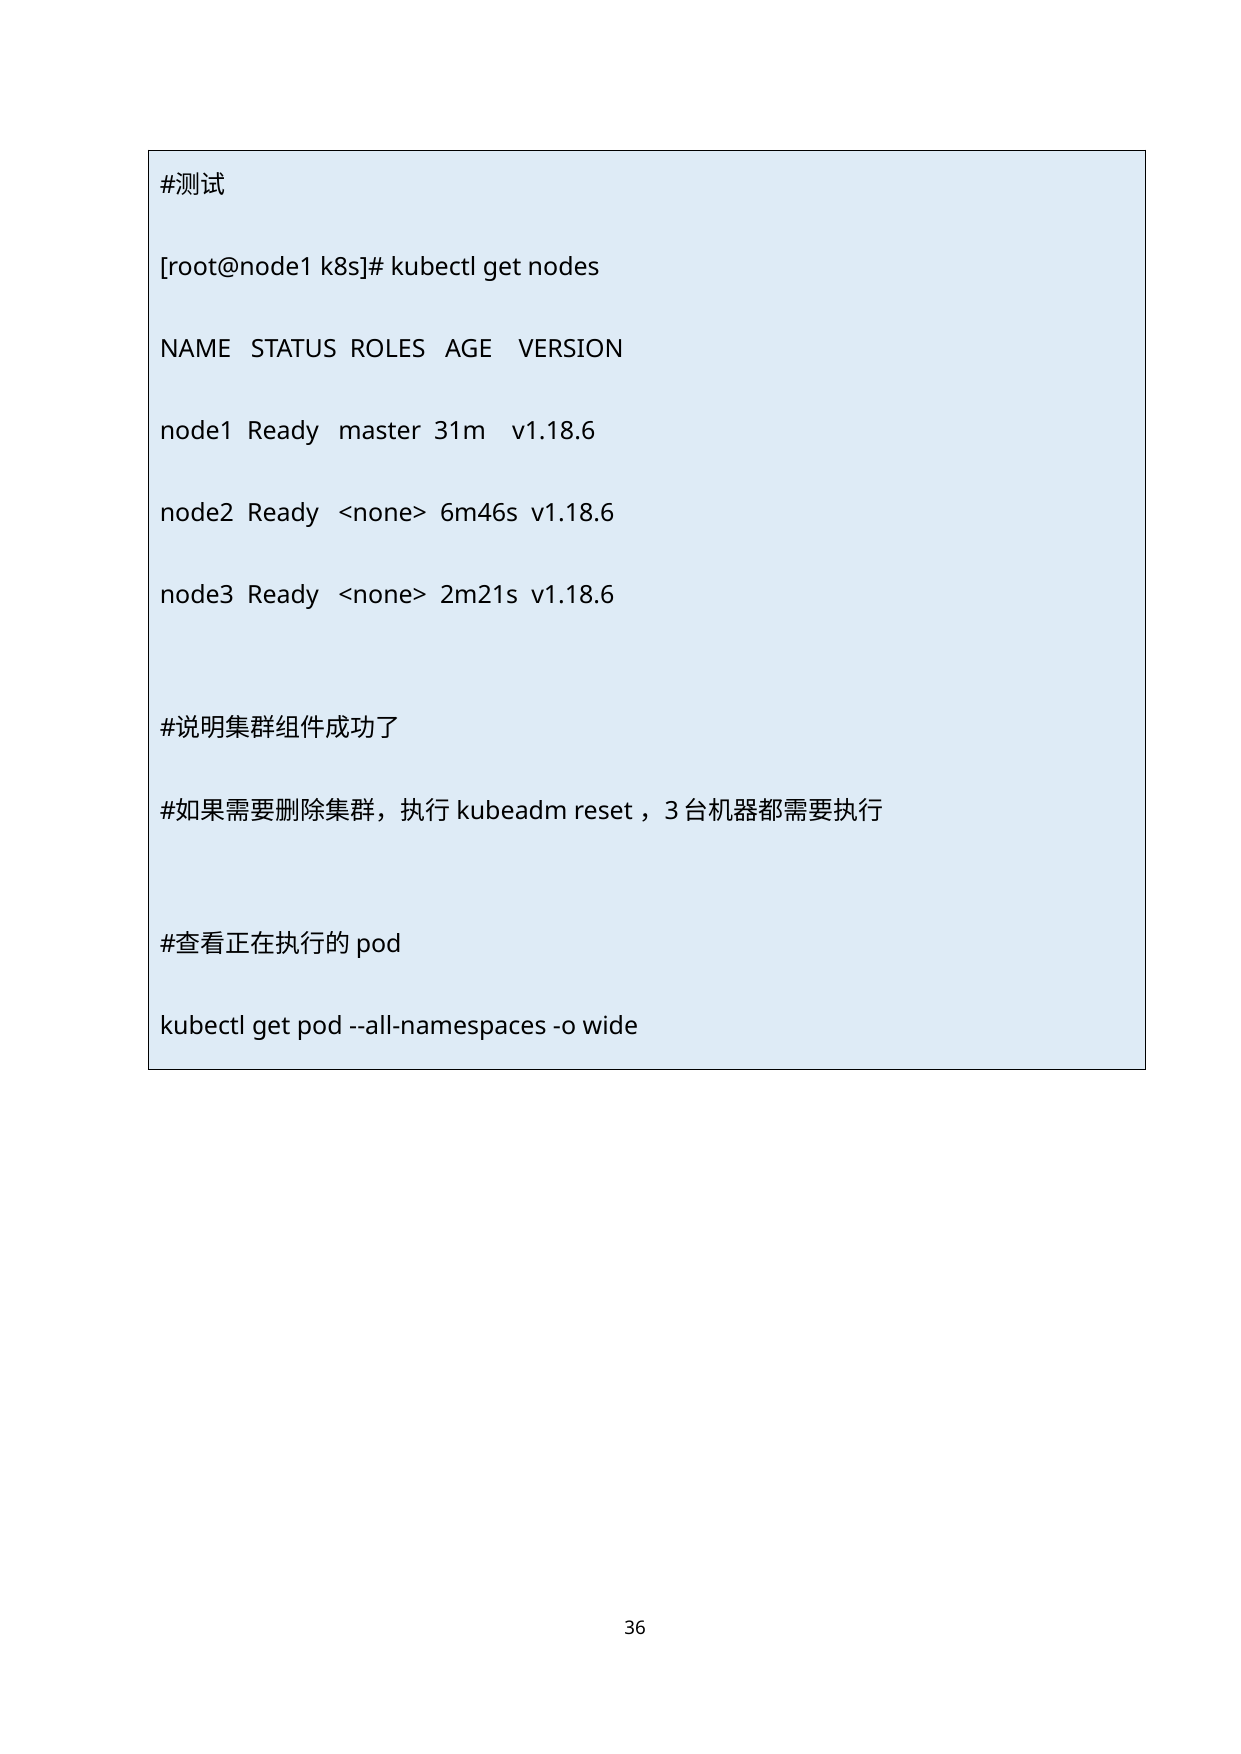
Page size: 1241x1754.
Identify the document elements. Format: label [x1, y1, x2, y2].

table_header [149, 151, 1145, 1069]
